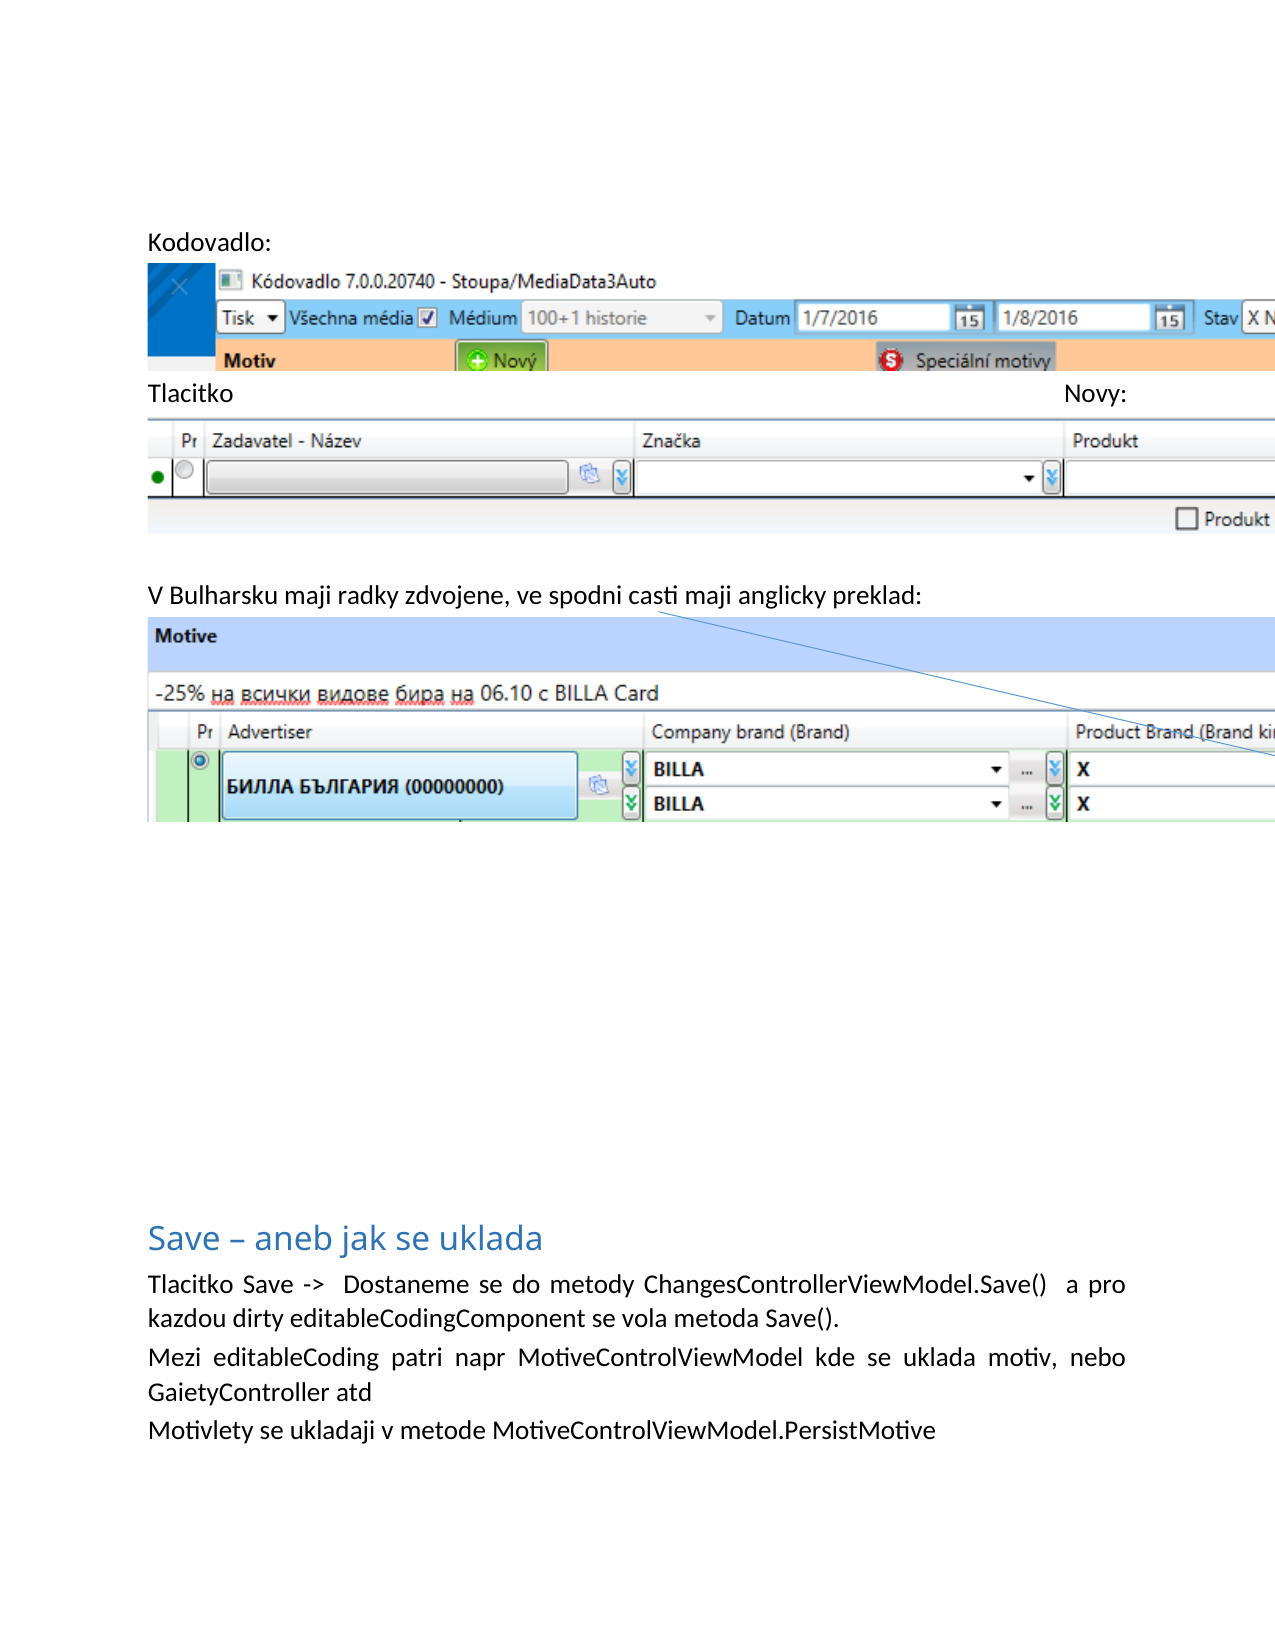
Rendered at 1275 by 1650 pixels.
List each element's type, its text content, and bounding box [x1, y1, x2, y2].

picture [147, 617, 1275, 822]
picture [147, 263, 1275, 371]
picture [147, 410, 1275, 534]
text Mezi editableCoding patri napr MotiveControlViewModel kde se uklada motiv, nebo GaietyController atd [148, 1340, 1127, 1408]
text V Bulharsku maji radky zdvojene, ve spodni casti maji anglicky preklad: [148, 578, 1127, 611]
text Motivlety se ukladaji v metode MotiveControlViewModel.PersistMotive [148, 1413, 1127, 1446]
subtitle Save – aneb jak se uklada [148, 1215, 1127, 1260]
text Tlacitko Save -> Dostaneme se do metody ChangesControllerViewModel.Save() a pro kazdou dirty editableCodingComponent se vola metoda Save(). [148, 1267, 1127, 1334]
text Kodovadlo: [148, 225, 1127, 258]
text Tlacitko Novy: [148, 376, 1127, 410]
picture [688, 617, 1275, 754]
